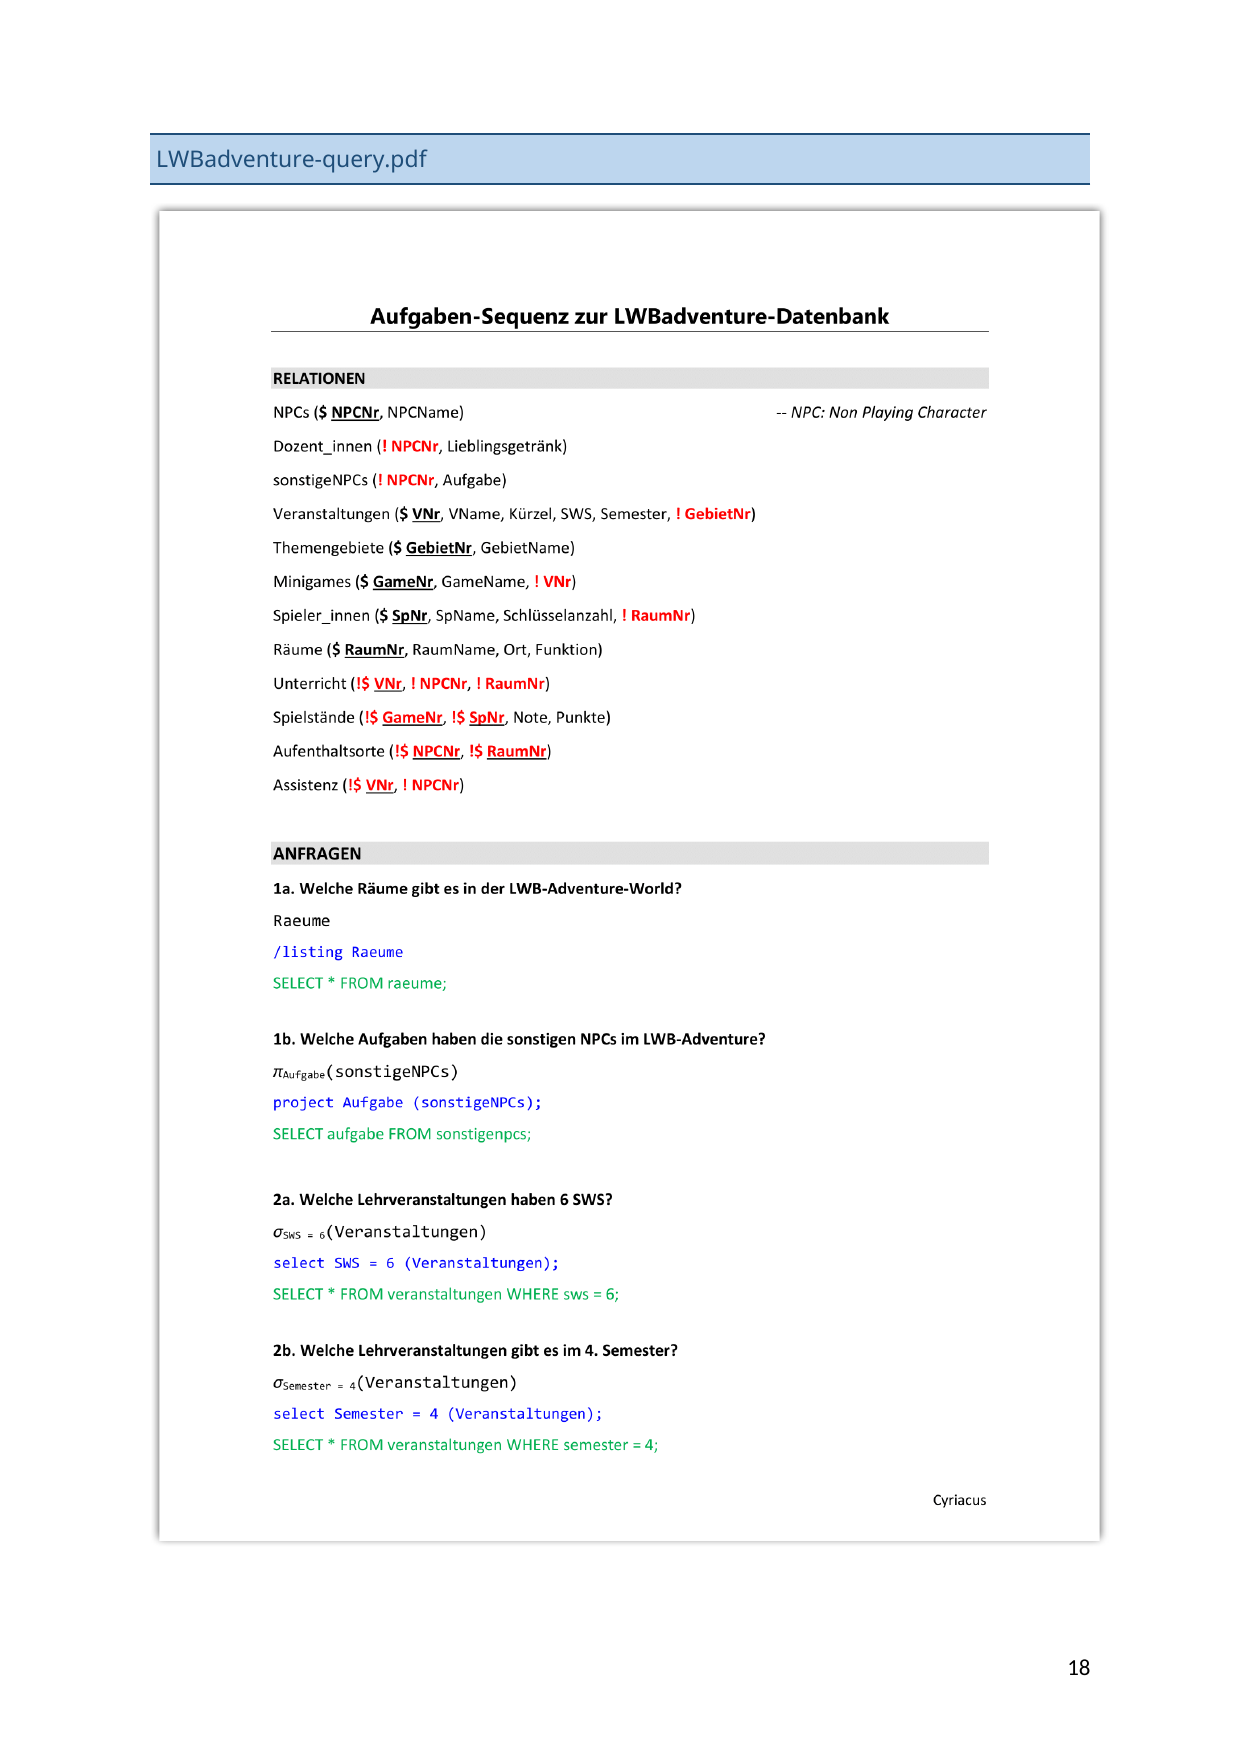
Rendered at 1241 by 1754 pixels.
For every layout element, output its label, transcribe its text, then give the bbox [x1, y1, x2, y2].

text LWBadventure-query.pdf [150, 135, 1090, 183]
picture [159, 211, 1100, 1541]
